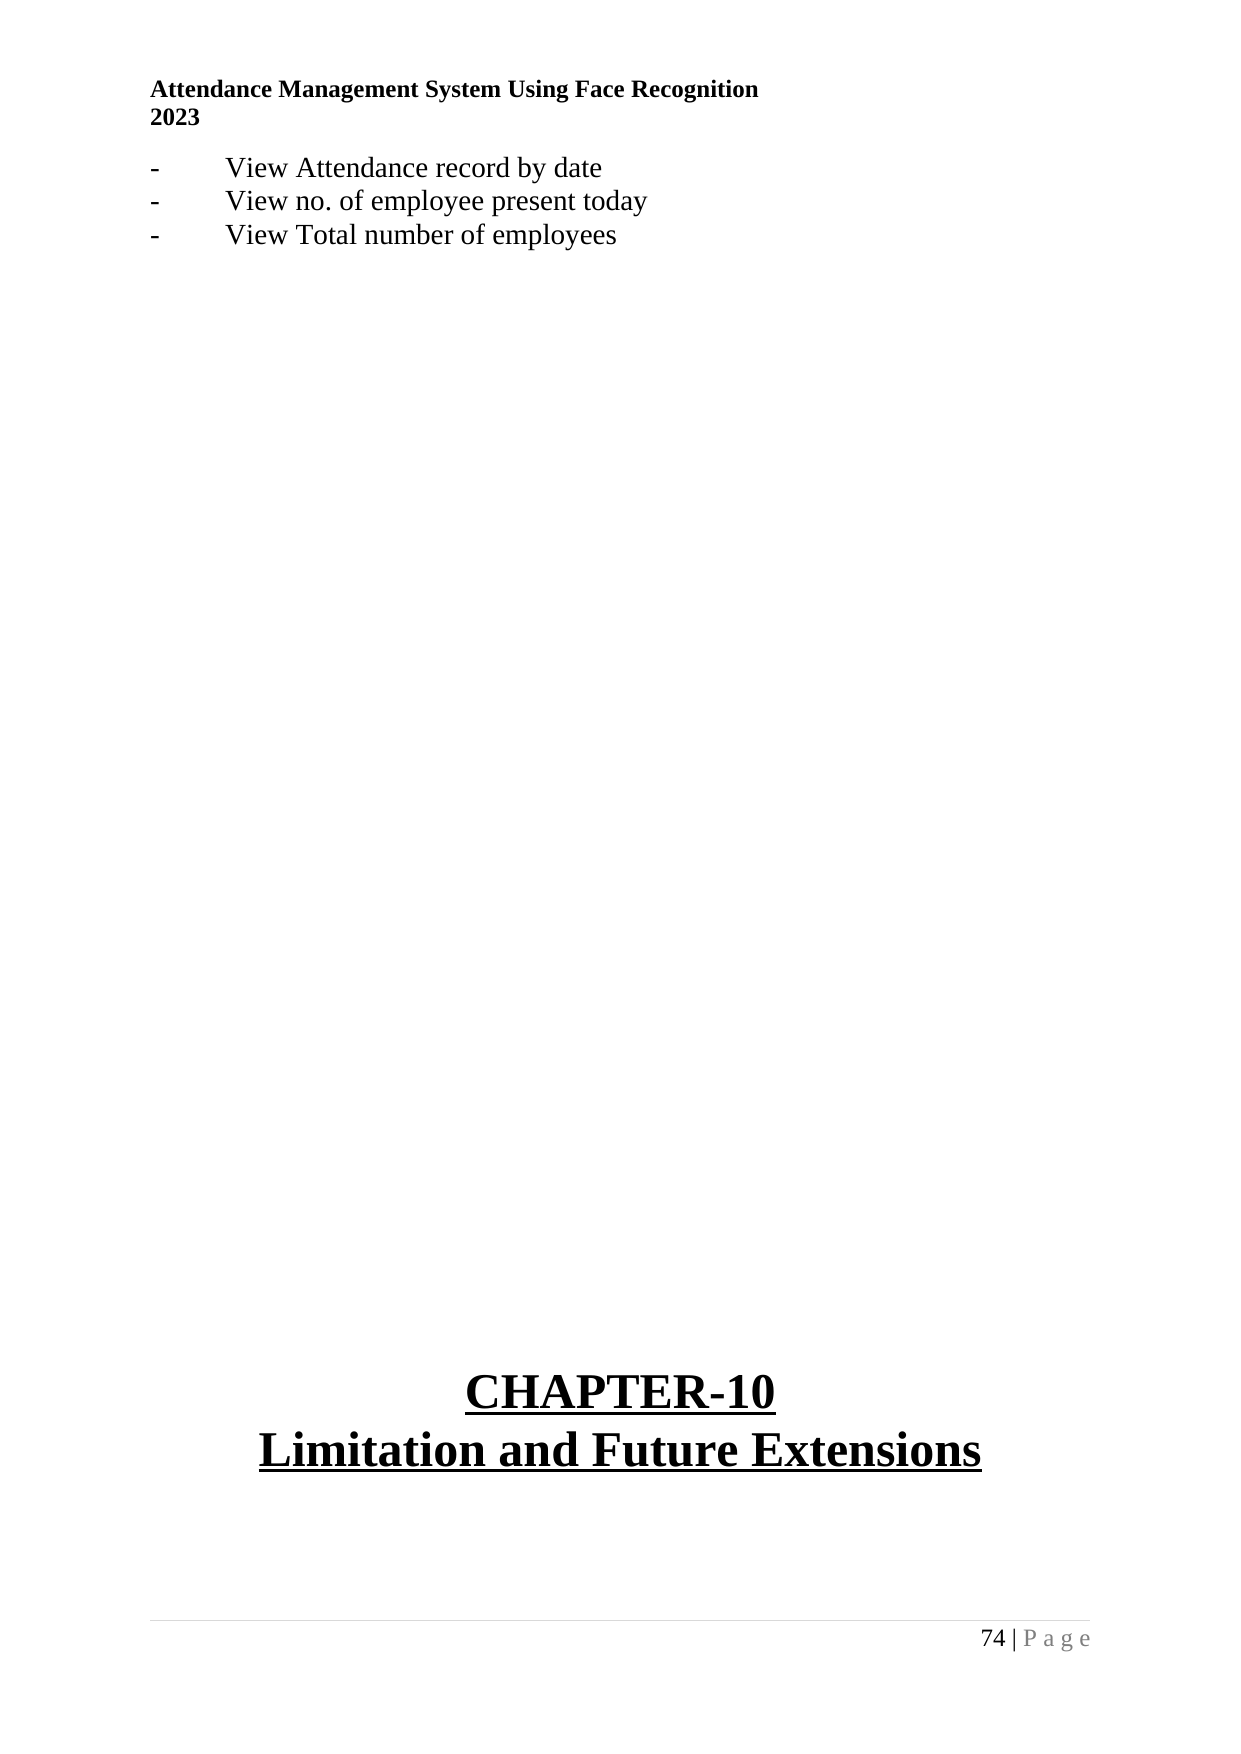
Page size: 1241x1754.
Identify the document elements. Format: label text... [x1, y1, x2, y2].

text Limitation and Future Extensions [150, 1420, 1090, 1477]
text CHAPTER-10 [150, 1362, 1090, 1420]
text - View Total number of employees [150, 217, 1090, 251]
text - View no. of employee present today [150, 183, 1090, 217]
text - View Attendance record by date [150, 150, 1090, 183]
